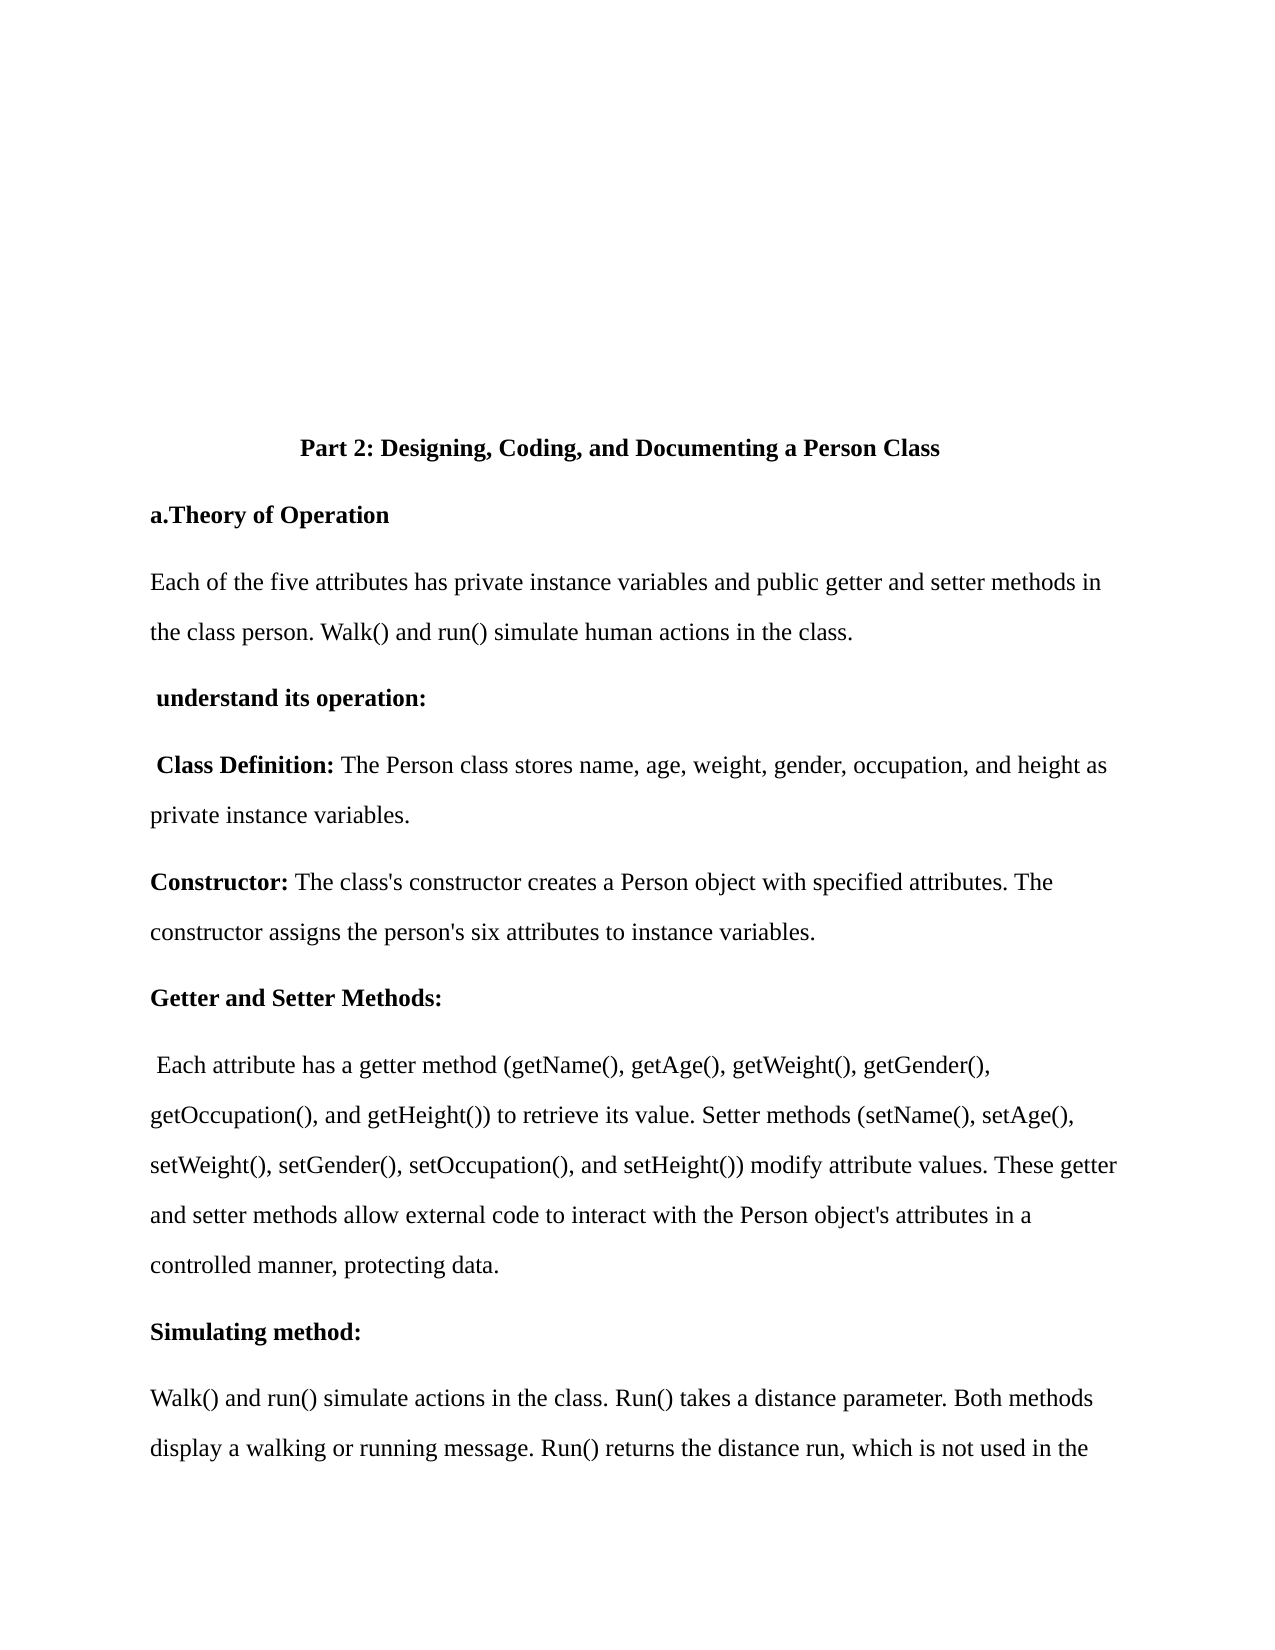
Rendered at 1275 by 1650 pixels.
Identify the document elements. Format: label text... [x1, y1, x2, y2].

text Each of the five attributes has private instance variables and public getter and setter methods in the class person. Walk() and run() simulate human actions in the class. [150, 550, 1125, 650]
text Class Definition: The Person class stores name, age, weight, gender, occupation, and height as private instance variables. [150, 733, 1125, 833]
text Part 2: Designing, Coding, and Documenting a Person Class [225, 417, 1125, 467]
text Each attribute has a getter method (getName(), getAge(), getWeight(), getGender(), getOccupation(), and getHeight()) to retrieve its value. Setter methods (setName(), setAge(), setWeight(), setGender(), setOccupation(), and setHeight()) modify attribute values. These getter and setter methods allow external code to interact with the Person object's attributes in a controlled manner, protecting data. [150, 1033, 1125, 1283]
text Simulating method: [150, 1300, 1125, 1350]
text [150, 1367, 1125, 1467]
text Getter and Setter Methods: [150, 967, 1125, 1017]
text a.Theory of Operation [150, 483, 1125, 533]
text Constructor: The class's constructor creates a Person object with specified attributes. The constructor assigns the person's six attributes to instance variables. [150, 850, 1125, 950]
text understand its operation: [150, 667, 1125, 717]
